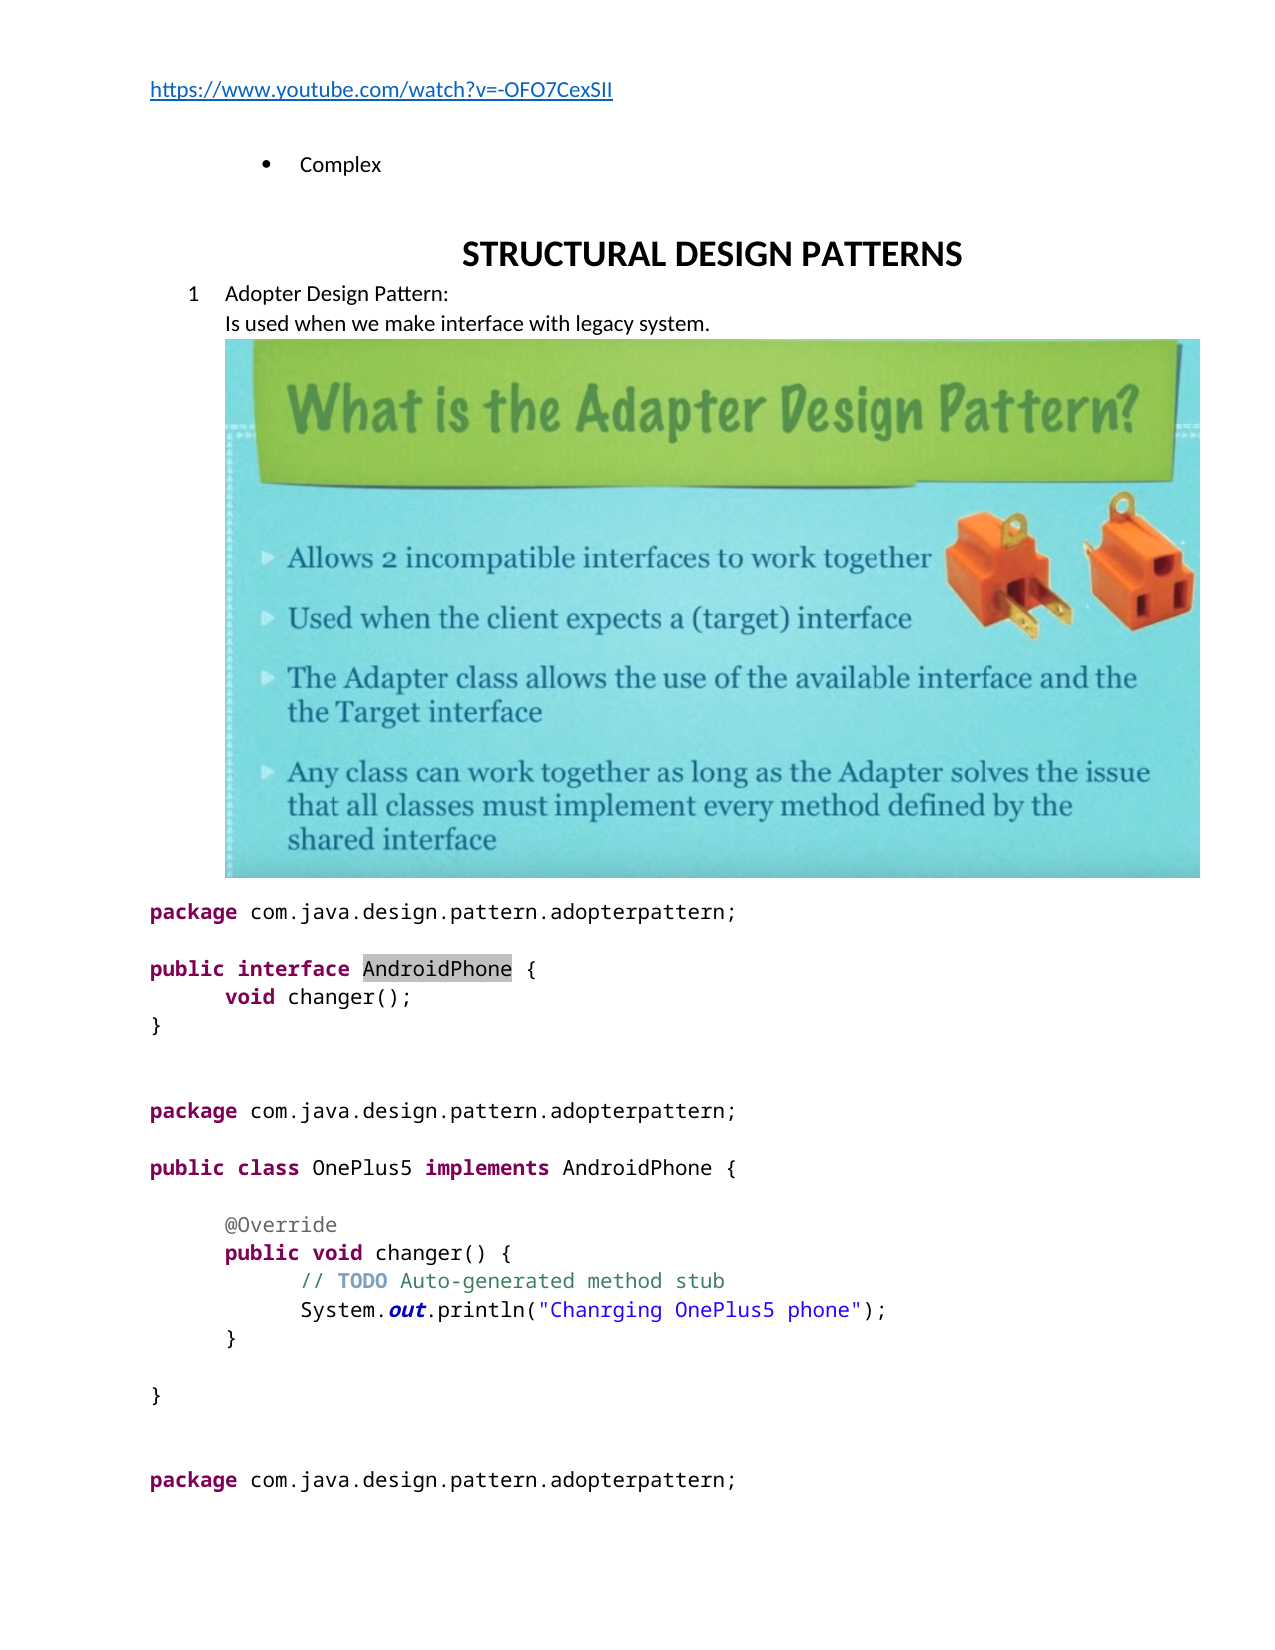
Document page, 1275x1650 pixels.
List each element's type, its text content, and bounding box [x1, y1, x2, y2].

text } [150, 1323, 1125, 1352]
text public interface AndroidPhone { [512, 954, 1125, 982]
text public interface AndroidPhone { [150, 954, 363, 982]
text public class OnePlus5 implements AndroidPhone { [150, 1153, 1125, 1181]
list Adopter Design Pattern: [187, 279, 1125, 307]
list Is used when we make interface with legacy system. [225, 309, 1125, 337]
picture [225, 339, 1200, 878]
text System.out.println("Chanrging OnePlus5 phone"); [150, 1295, 1125, 1323]
text package com.java.design.pattern.adopterpattern; [150, 897, 1125, 925]
text } [150, 1380, 1125, 1409]
text package com.java.design.pattern.adopterpattern; [150, 1096, 1125, 1124]
text } [150, 1011, 1125, 1039]
list Complex [262, 150, 1125, 178]
text @Override [150, 1210, 1125, 1238]
text void changer(); [150, 982, 1125, 1011]
text public void changer() { [150, 1238, 1125, 1267]
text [150, 1466, 1125, 1494]
list STRUCTURAL DESIGN PATTERNS [300, 230, 1125, 276]
text // TODO Auto-generated method stub [150, 1267, 1125, 1295]
